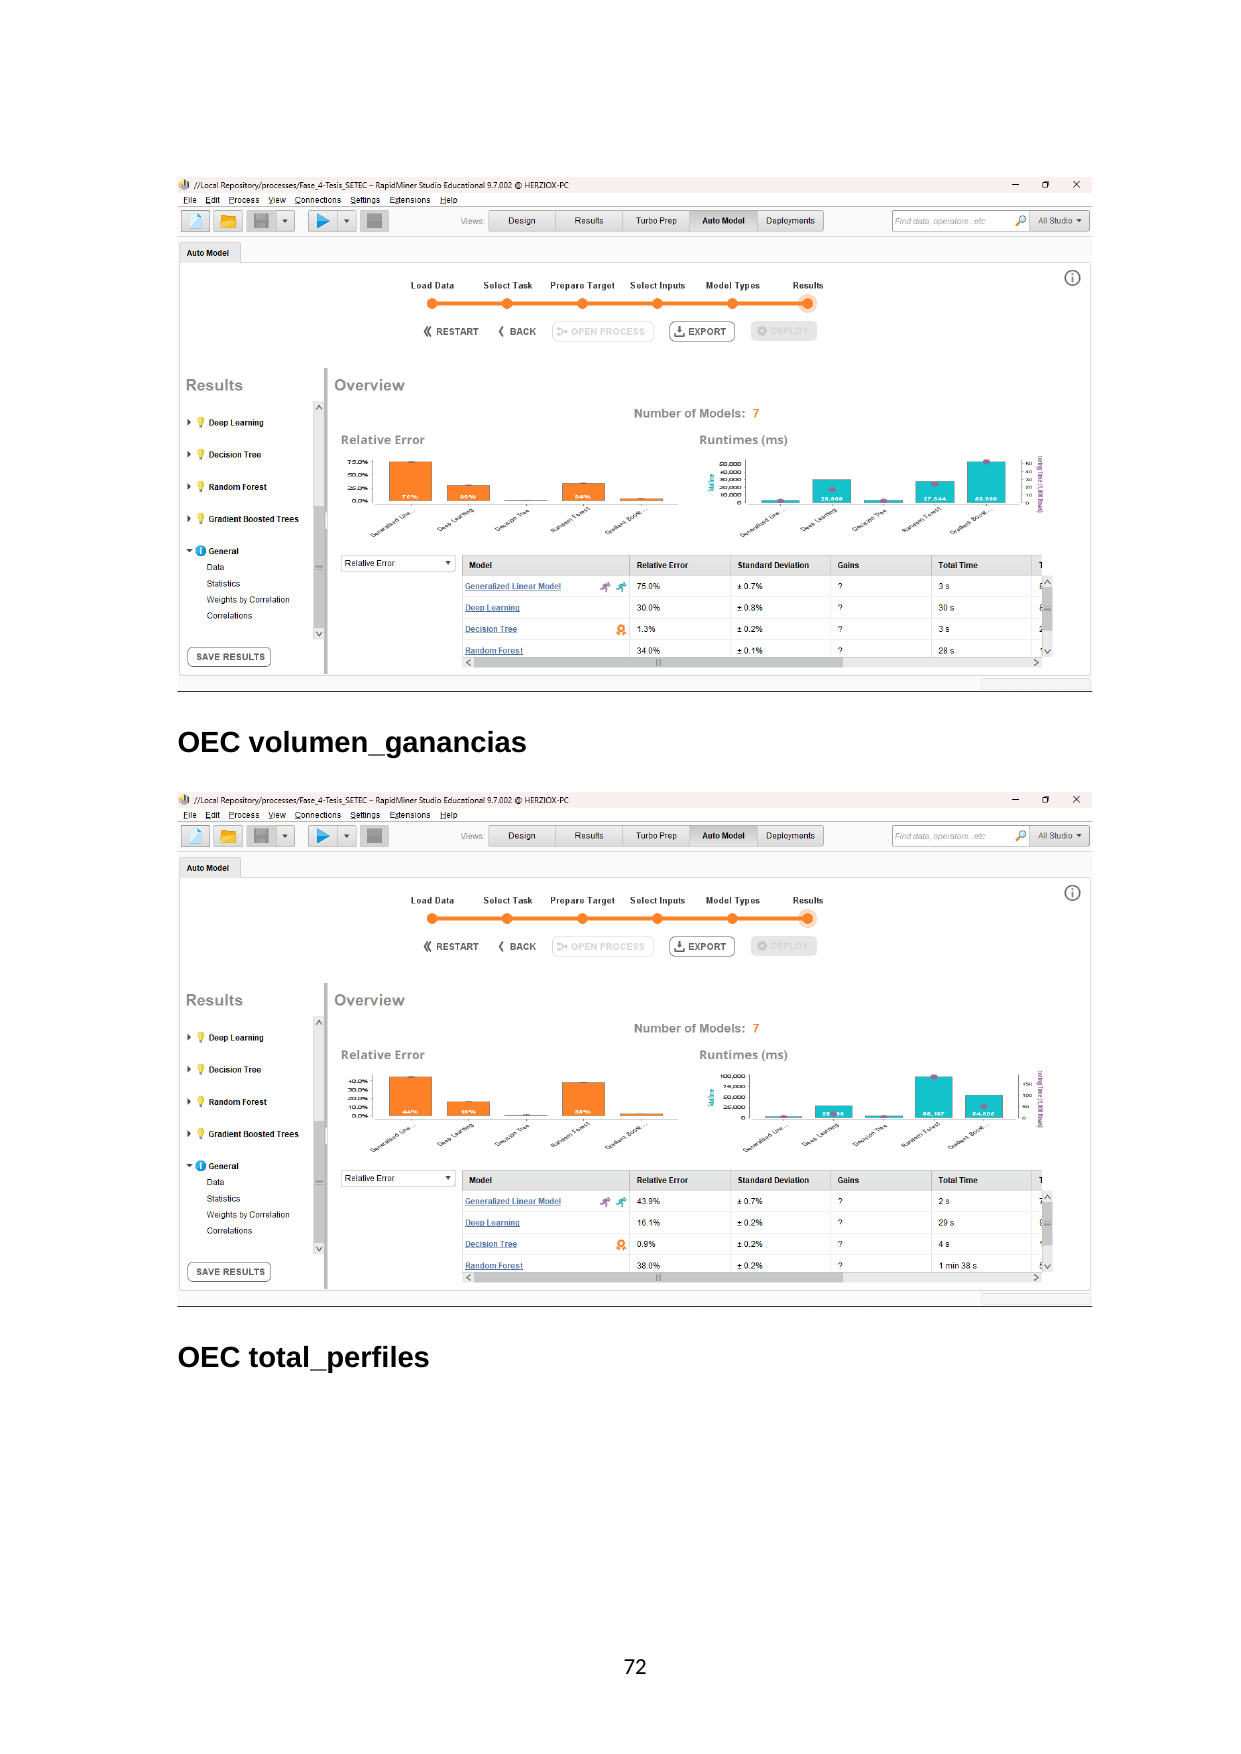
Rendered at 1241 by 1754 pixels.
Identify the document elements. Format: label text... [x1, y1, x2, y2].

picture [177, 792, 1093, 1307]
picture [177, 177, 1093, 692]
list OEC total_perfiles [177, 1340, 1092, 1374]
list OEC volumen_ganancias [177, 725, 1092, 759]
